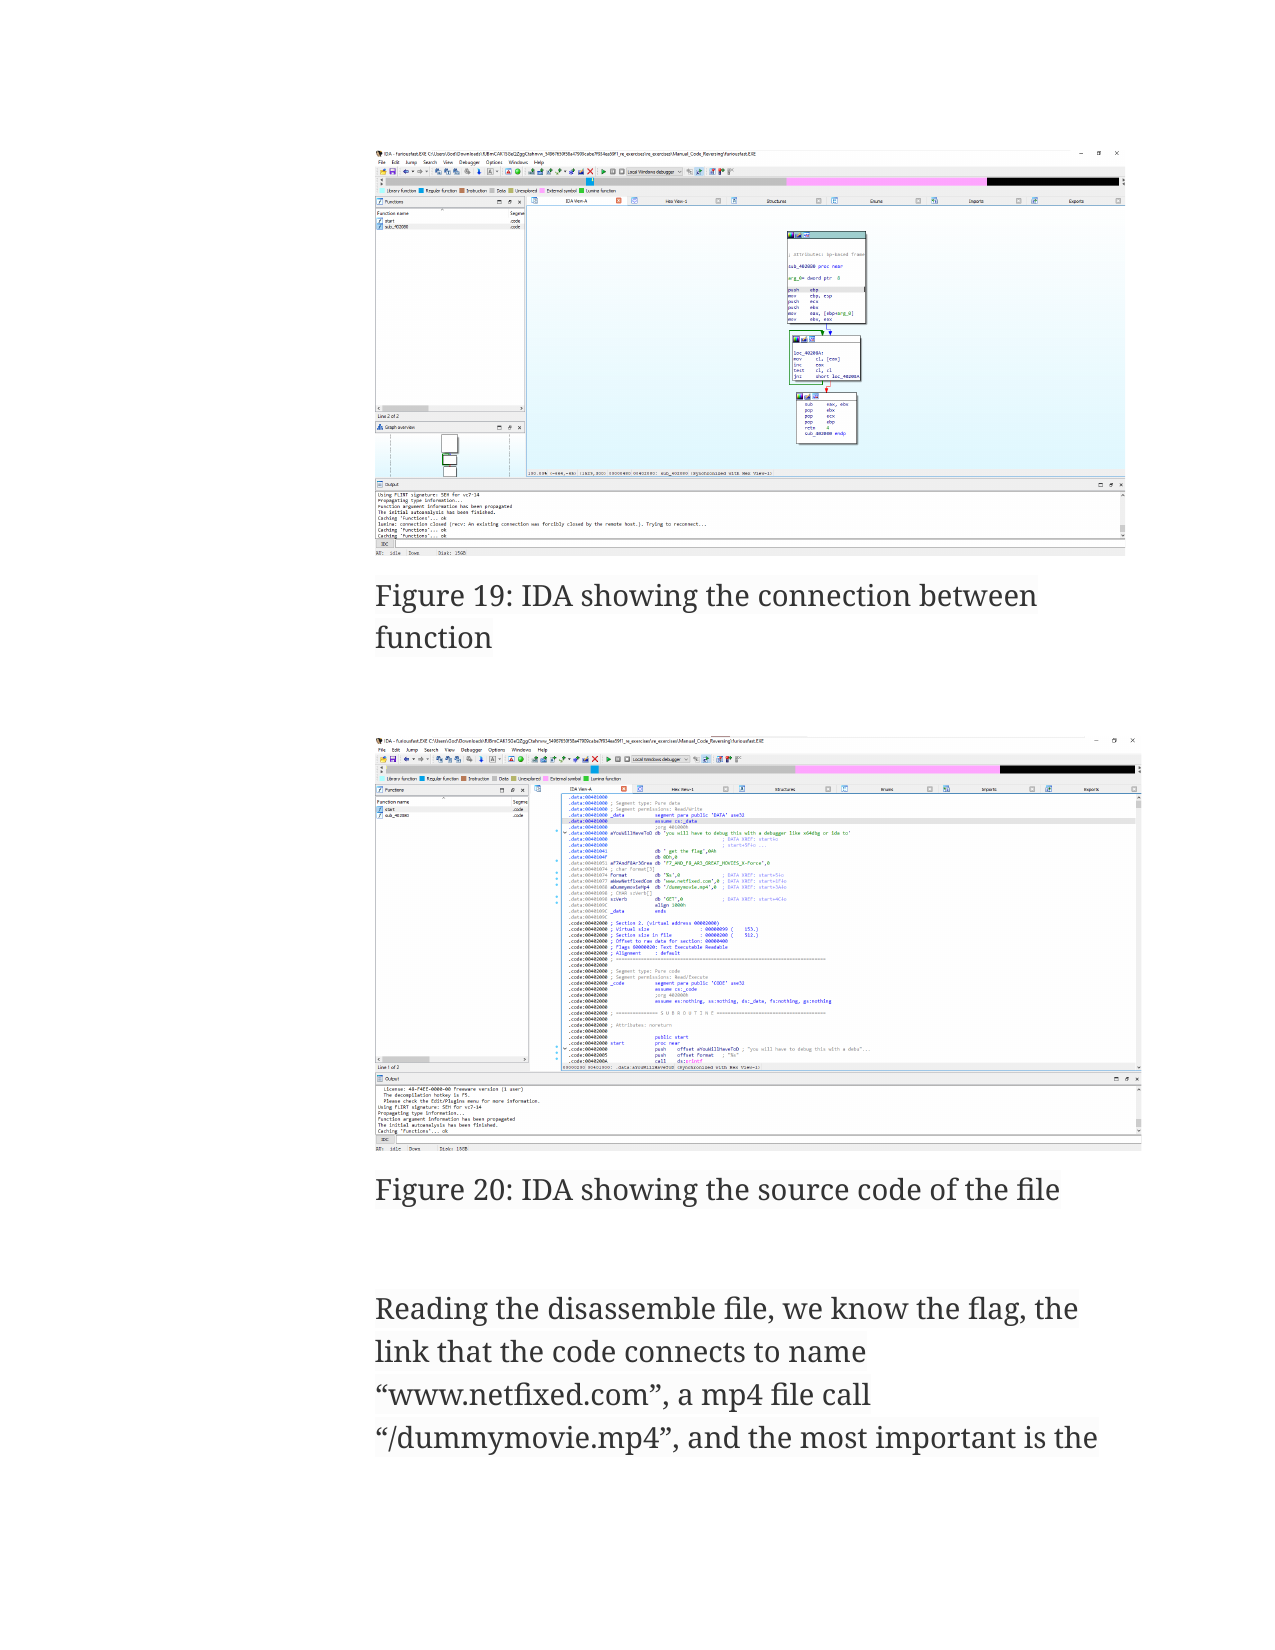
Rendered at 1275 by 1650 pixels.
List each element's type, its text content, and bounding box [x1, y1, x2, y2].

text Figure 19: IDA showing the connection between function [375, 575, 1125, 657]
text Figure 20: IDA showing the source code of the file [375, 1169, 1125, 1209]
picture [375, 736, 1142, 1151]
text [375, 1288, 1125, 1457]
picture [375, 150, 1125, 556]
